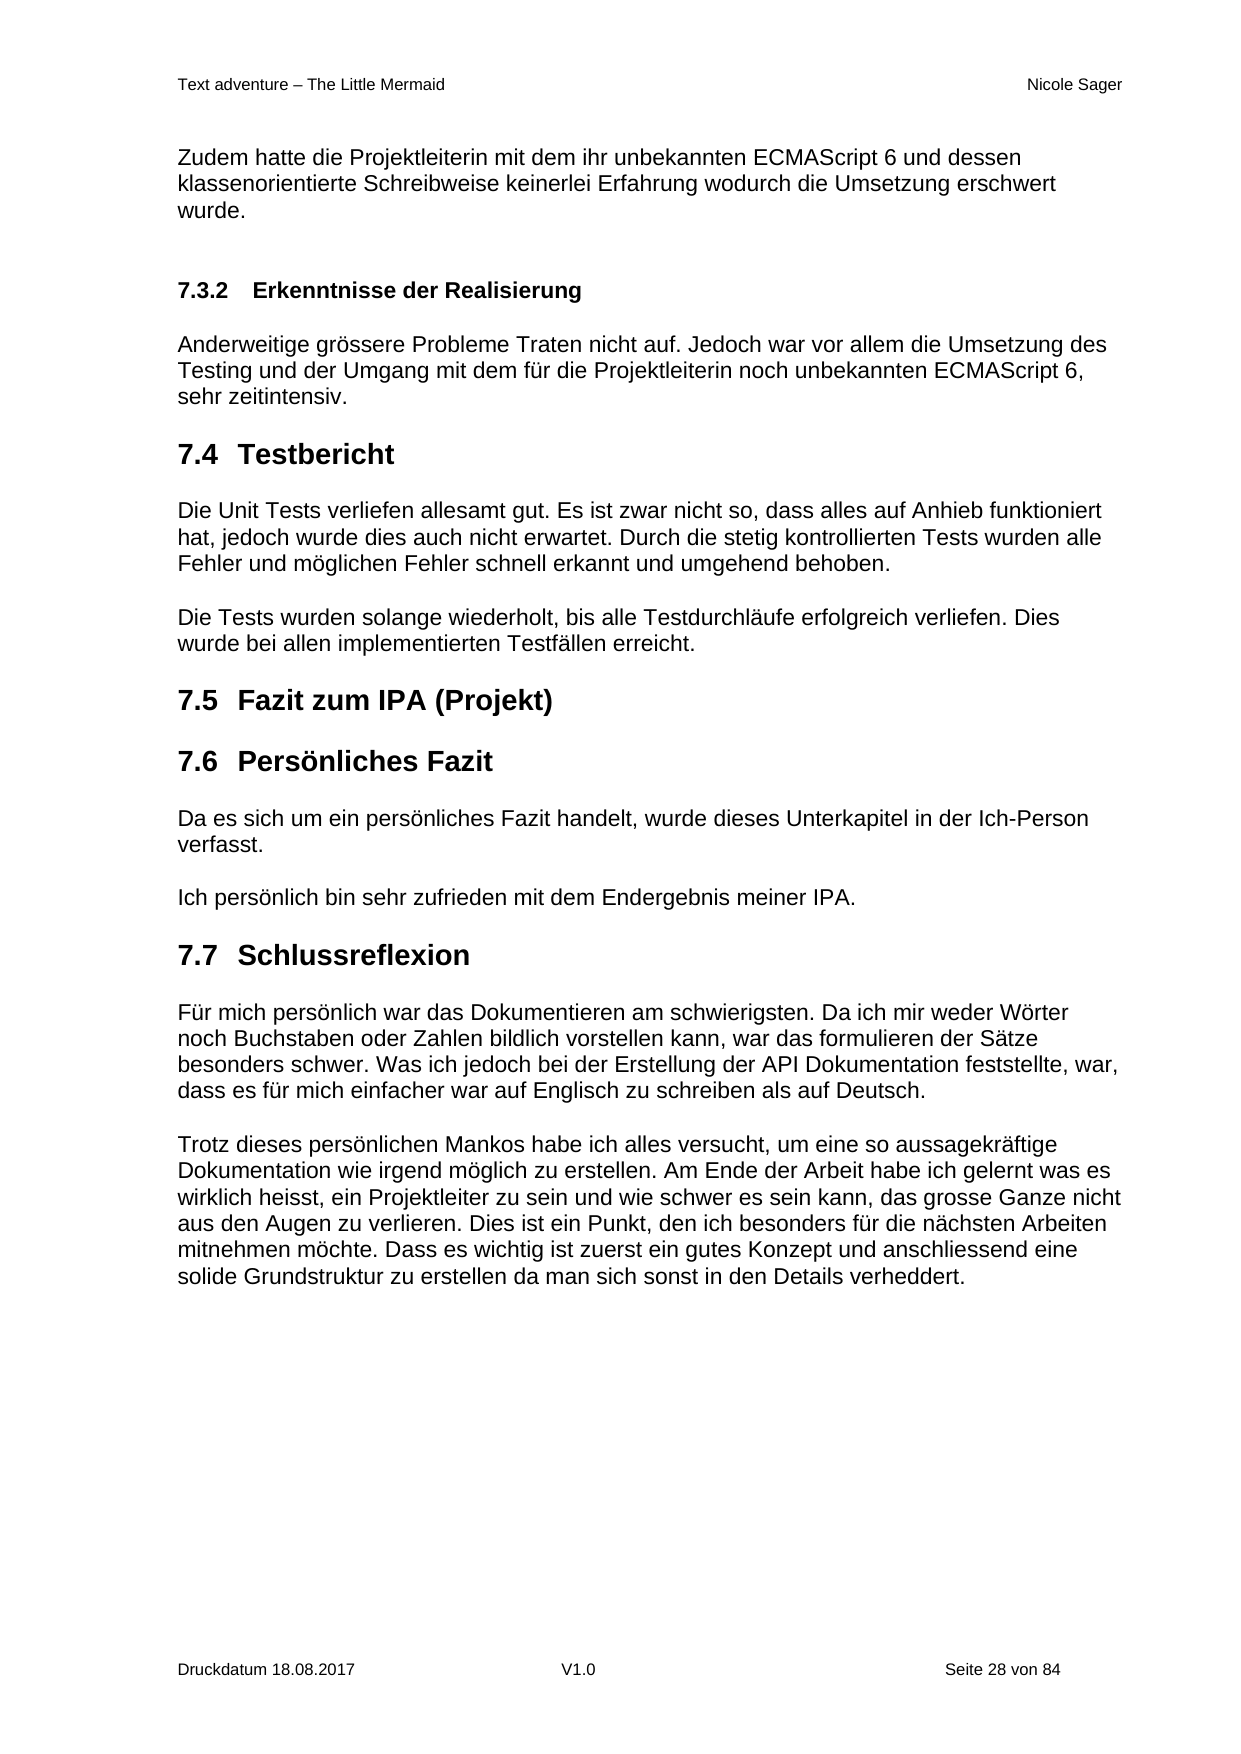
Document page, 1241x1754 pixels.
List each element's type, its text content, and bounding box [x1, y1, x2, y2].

subtitle Persönliches Fazit [177, 744, 1122, 777]
text Zudem hatte die Projektleiterin mit dem ihr unbekannten ECMAScript 6 und dessen klassenorientierte Schreibweise keinerlei Erfahrung wodurch die Umsetzung erschwert wurde. [177, 144, 1122, 223]
text Ich persönlich bin sehr zufrieden mit dem Endergebnis meiner IPA. [177, 884, 1122, 911]
text Da es sich um ein persönliches Fazit handelt, wurde dieses Unterkapitel in der Ich-Person verfasst. [177, 804, 1122, 857]
subtitle Schlussreflexion [177, 938, 1122, 971]
text Trotz dieses persönlichen Mankos habe ich alles versucht, um eine so aussagekräftige Dokumentation wie irgend möglich zu erstellen. Am Ende der Arbeit habe ich gelernt was es wirklich heisst, ein Projektleiter zu sein und wie schwer es sein kann, das grosse Ganze nicht aus den Augen zu verlieren. Dies ist ein Punkt, den ich besonders für die nächsten Arbeiten mitnehmen möchte. Dass es wichtig ist zuerst ein gutes Konzept und anschliessend eine solide Grundstruktur zu erstellen da man sich sonst in den Details verheddert. [177, 1131, 1122, 1289]
subtitle Erkenntnisse der Realisierung [177, 277, 1122, 303]
subtitle Fazit zum IPA (Projekt) [177, 683, 1122, 717]
text Die Tests wurden solange wiederholt, bis alle Testdurchläufe erfolgreich verliefen. Dies wurde bei allen implementierten Testfällen erreicht. [177, 603, 1122, 656]
text Für mich persönlich war das Dokumentieren am schwierigsten. Da ich mir weder Wörter noch Buchstaben oder Zahlen bildlich vorstellen kann, war das formulieren der Sätze besonders schwer. Was ich jedoch bei der Erstellung der API Dokumentation feststellte, war, dass es für mich einfacher war auf Englisch zu schreiben als auf Deutsch. [177, 998, 1122, 1104]
text Anderweitige grössere Probleme Traten nicht auf. Jedoch war vor allem die Umsetzung des Testing und der Umgang mit dem für die Projektleiterin noch unbekannten ECMAScript 6, sehr zeitintensiv. [177, 331, 1122, 410]
text Die Unit Tests verliefen allesamt gut. Es ist zwar nicht so, dass alles auf Anhieb funktioniert hat, jedoch wurde dies auch nicht erwartet. Durch die stetig kontrollierten Tests wurden alle Fehler und möglichen Fehler schnell erkannt und umgehend behoben. [177, 497, 1122, 576]
subtitle Testbericht [177, 437, 1122, 470]
